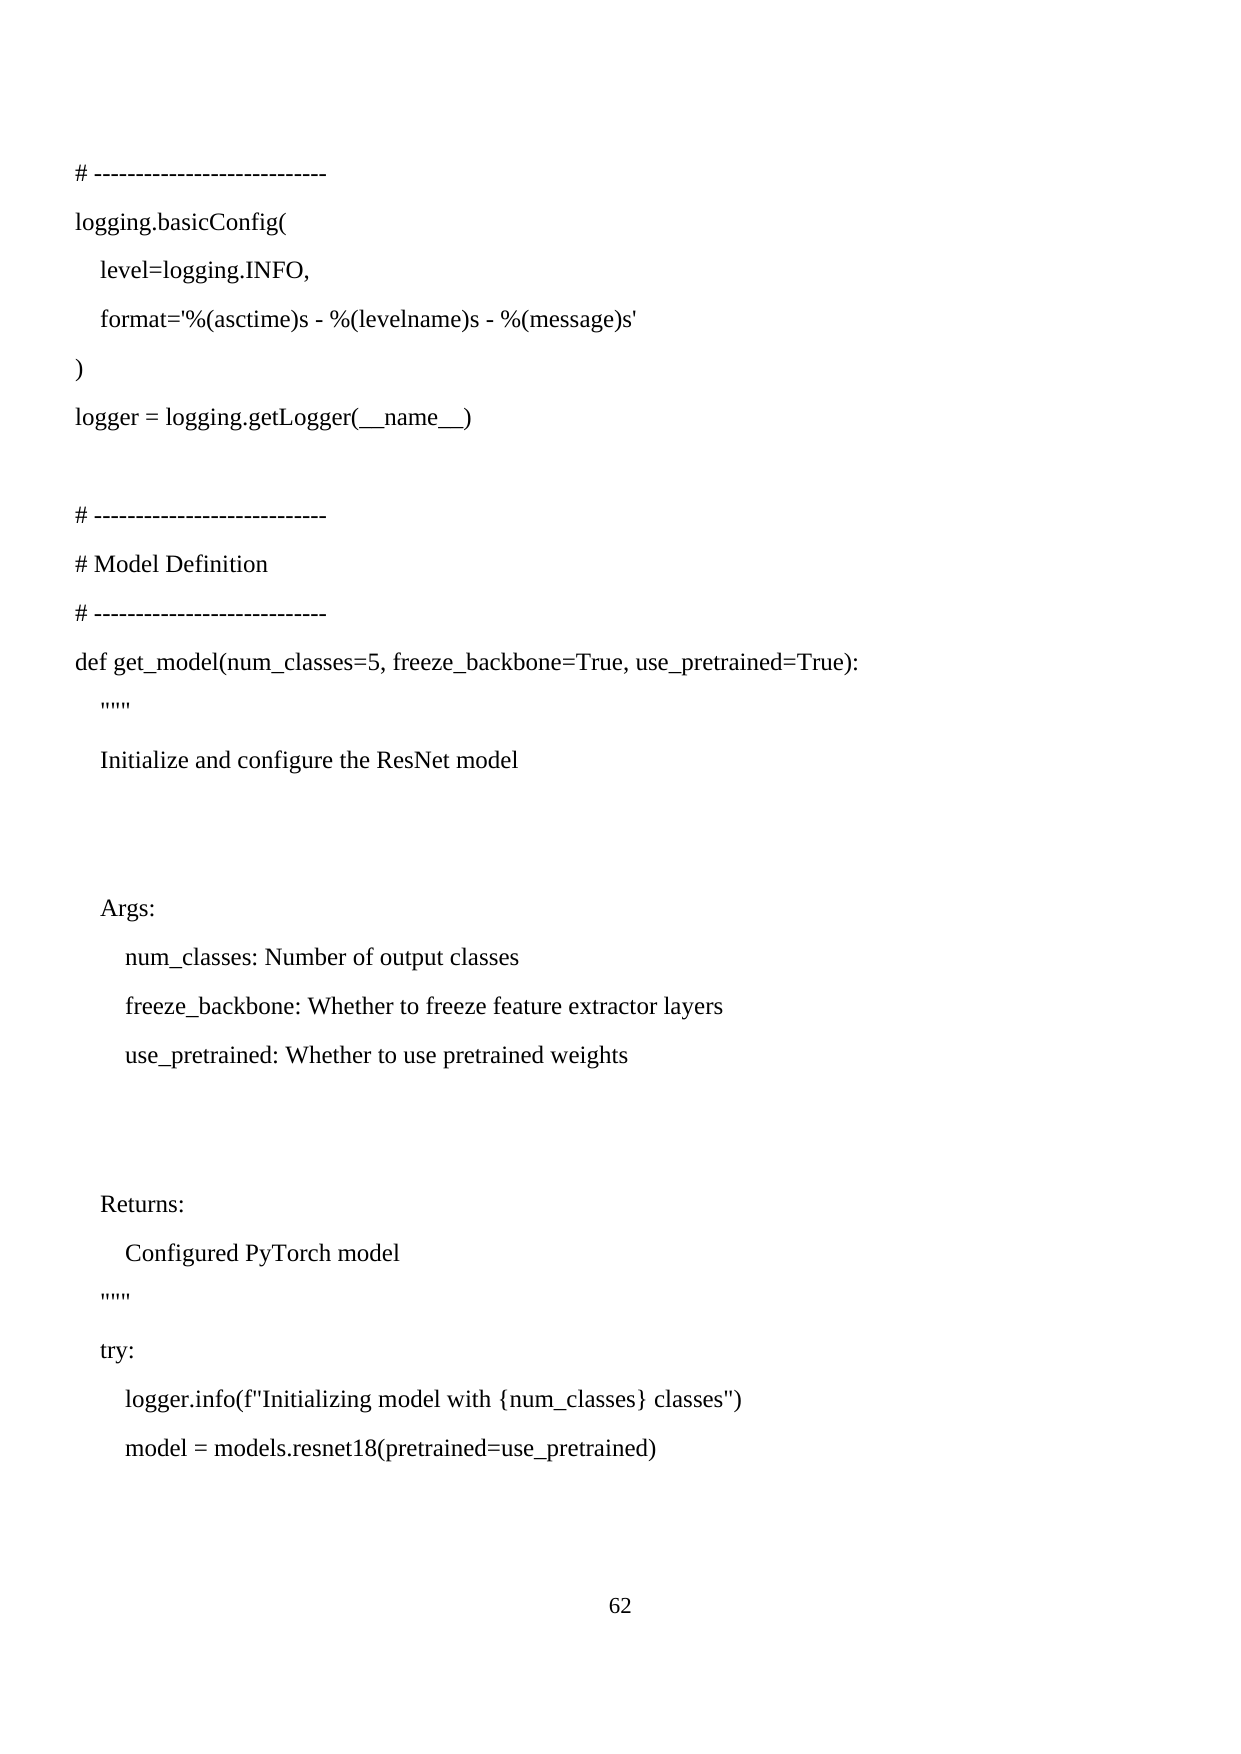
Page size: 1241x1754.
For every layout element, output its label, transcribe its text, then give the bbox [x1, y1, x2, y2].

subtitle # ---------------------------- [75, 500, 1115, 529]
subtitle format='%(asctime)s - %(levelname)s - %(message)s' [75, 304, 1115, 333]
subtitle level=logging.INFO, [75, 256, 1115, 284]
subtitle model = models.resnet18(pretrained=use_pretrained) [75, 1433, 1115, 1462]
subtitle """ [75, 1287, 1115, 1315]
subtitle # Model Definition [75, 549, 1115, 578]
subtitle """ [75, 696, 1115, 725]
subtitle # ---------------------------- [75, 158, 1115, 186]
subtitle logger = logging.getLogger(__name__) [75, 402, 1115, 431]
subtitle Returns: [75, 1189, 1115, 1217]
subtitle Configured PyTorch model [75, 1238, 1115, 1266]
subtitle freeze_backbone: Whether to freeze feature extractor layers [75, 991, 1115, 1020]
subtitle logger.info(f"Initializing model with {num_classes} classes") [75, 1384, 1115, 1413]
subtitle try: [75, 1336, 1115, 1364]
subtitle logging.basicConfig( [75, 207, 1115, 235]
subtitle Initialize and configure the ResNet model [75, 745, 1115, 774]
subtitle # ---------------------------- [75, 598, 1115, 627]
subtitle num_classes: Number of output classes [75, 942, 1115, 971]
subtitle use_pretrained: Whether to use pretrained weights [75, 1040, 1115, 1069]
subtitle def get_model(num_classes=5, freeze_backbone=True, use_pretrained=True): [75, 647, 1115, 676]
subtitle Args: [75, 893, 1115, 922]
subtitle ) [75, 353, 1115, 382]
